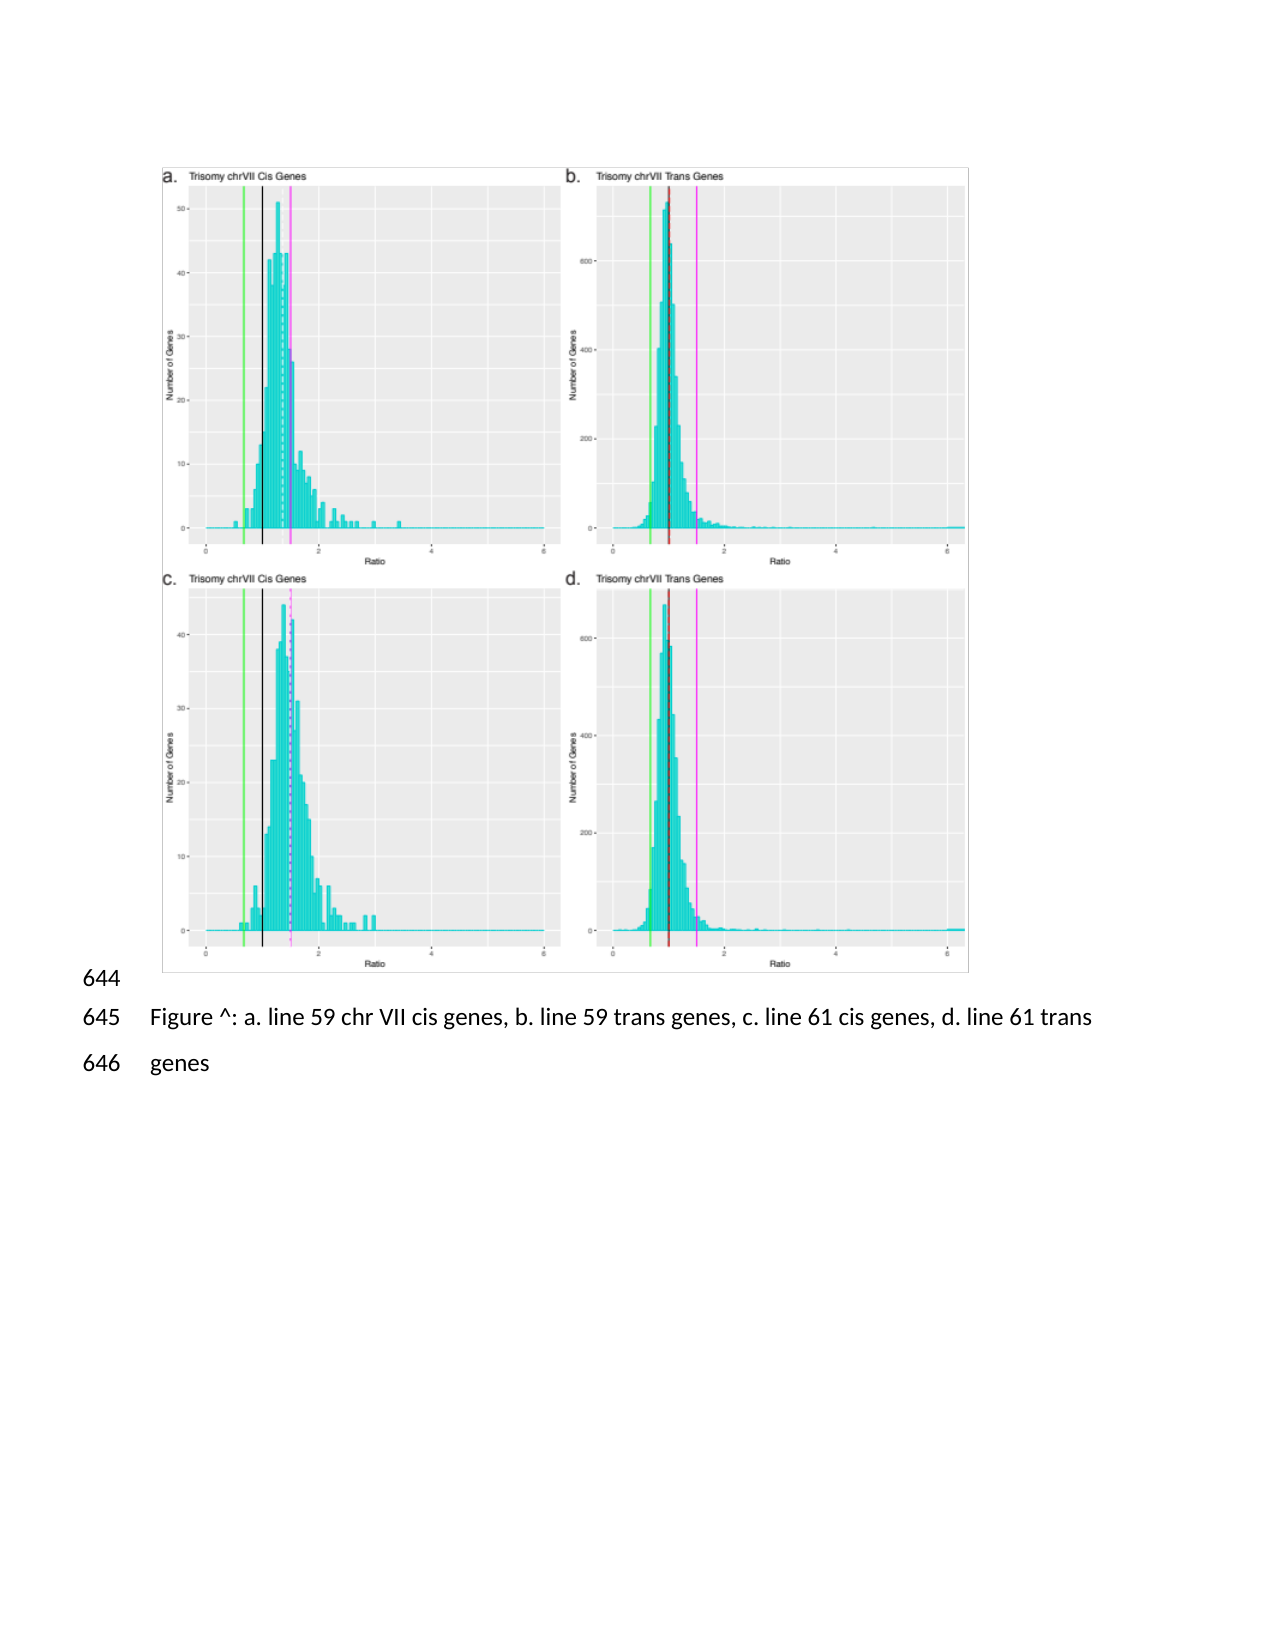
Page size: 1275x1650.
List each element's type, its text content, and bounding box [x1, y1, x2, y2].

text Figure ^: a. line 59 chr VII cis genes, b. line 59 trans genes, c. line 61 cis genes, d. line 61 trans genes [150, 1001, 1125, 1078]
